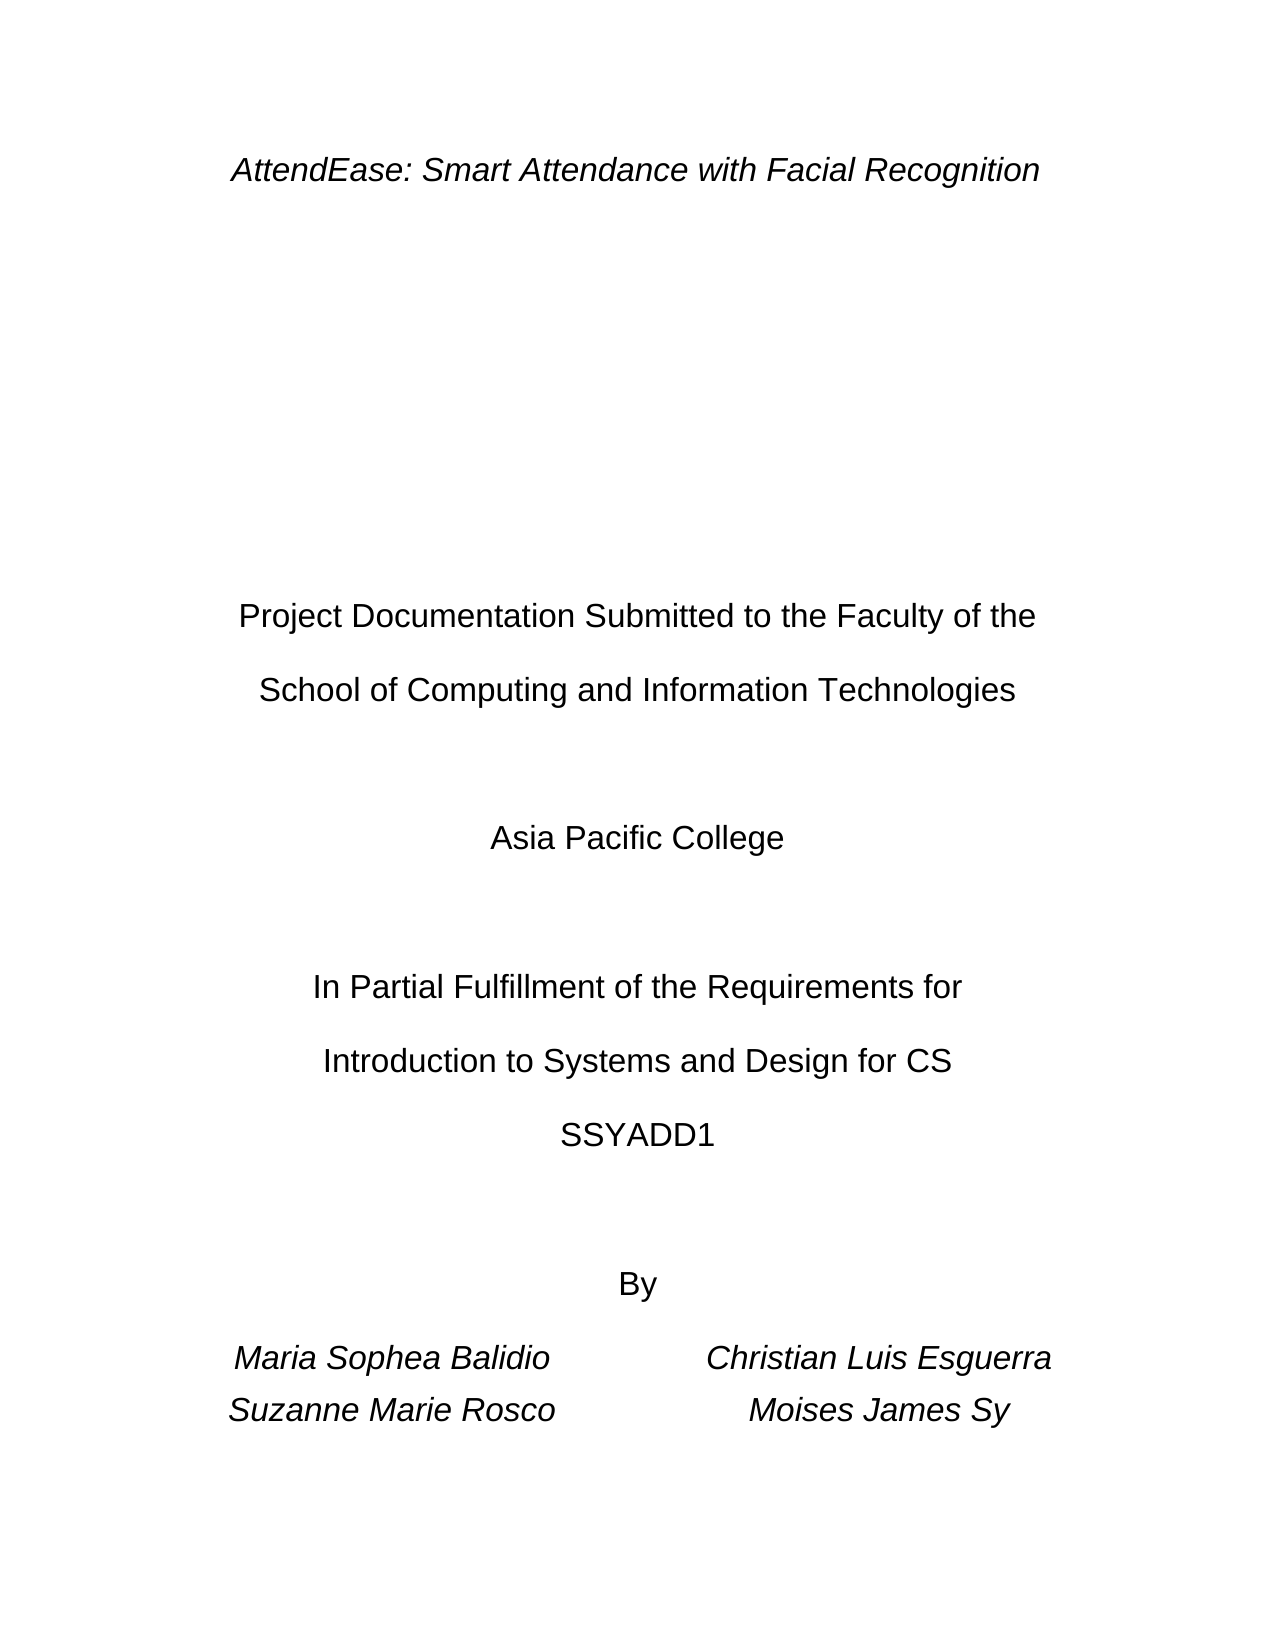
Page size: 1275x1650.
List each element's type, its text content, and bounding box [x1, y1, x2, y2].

text In Partial Fulfillment of the Requirements for [150, 967, 1125, 1005]
text School of Computing and Information Technologies [150, 670, 1125, 708]
table_header Maria Sophea Balidio [150, 1338, 637, 1390]
text Asia Pacific College [150, 818, 1125, 857]
text Introduction to Systems and Design for CS [150, 1041, 1125, 1080]
table_cell Suzanne Marie Rosco [150, 1390, 637, 1441]
text Project Documentation Submitted to the Faculty of the [150, 596, 1125, 634]
text By [150, 1264, 1125, 1302]
table_cell Moises James Sy [637, 1390, 1124, 1441]
table_header Christian Luis Esguerra [637, 1338, 1124, 1390]
text AttendEase: Smart Attendance with Facial Recognition [150, 150, 1125, 188]
text SSYADD1 [150, 1116, 1125, 1154]
